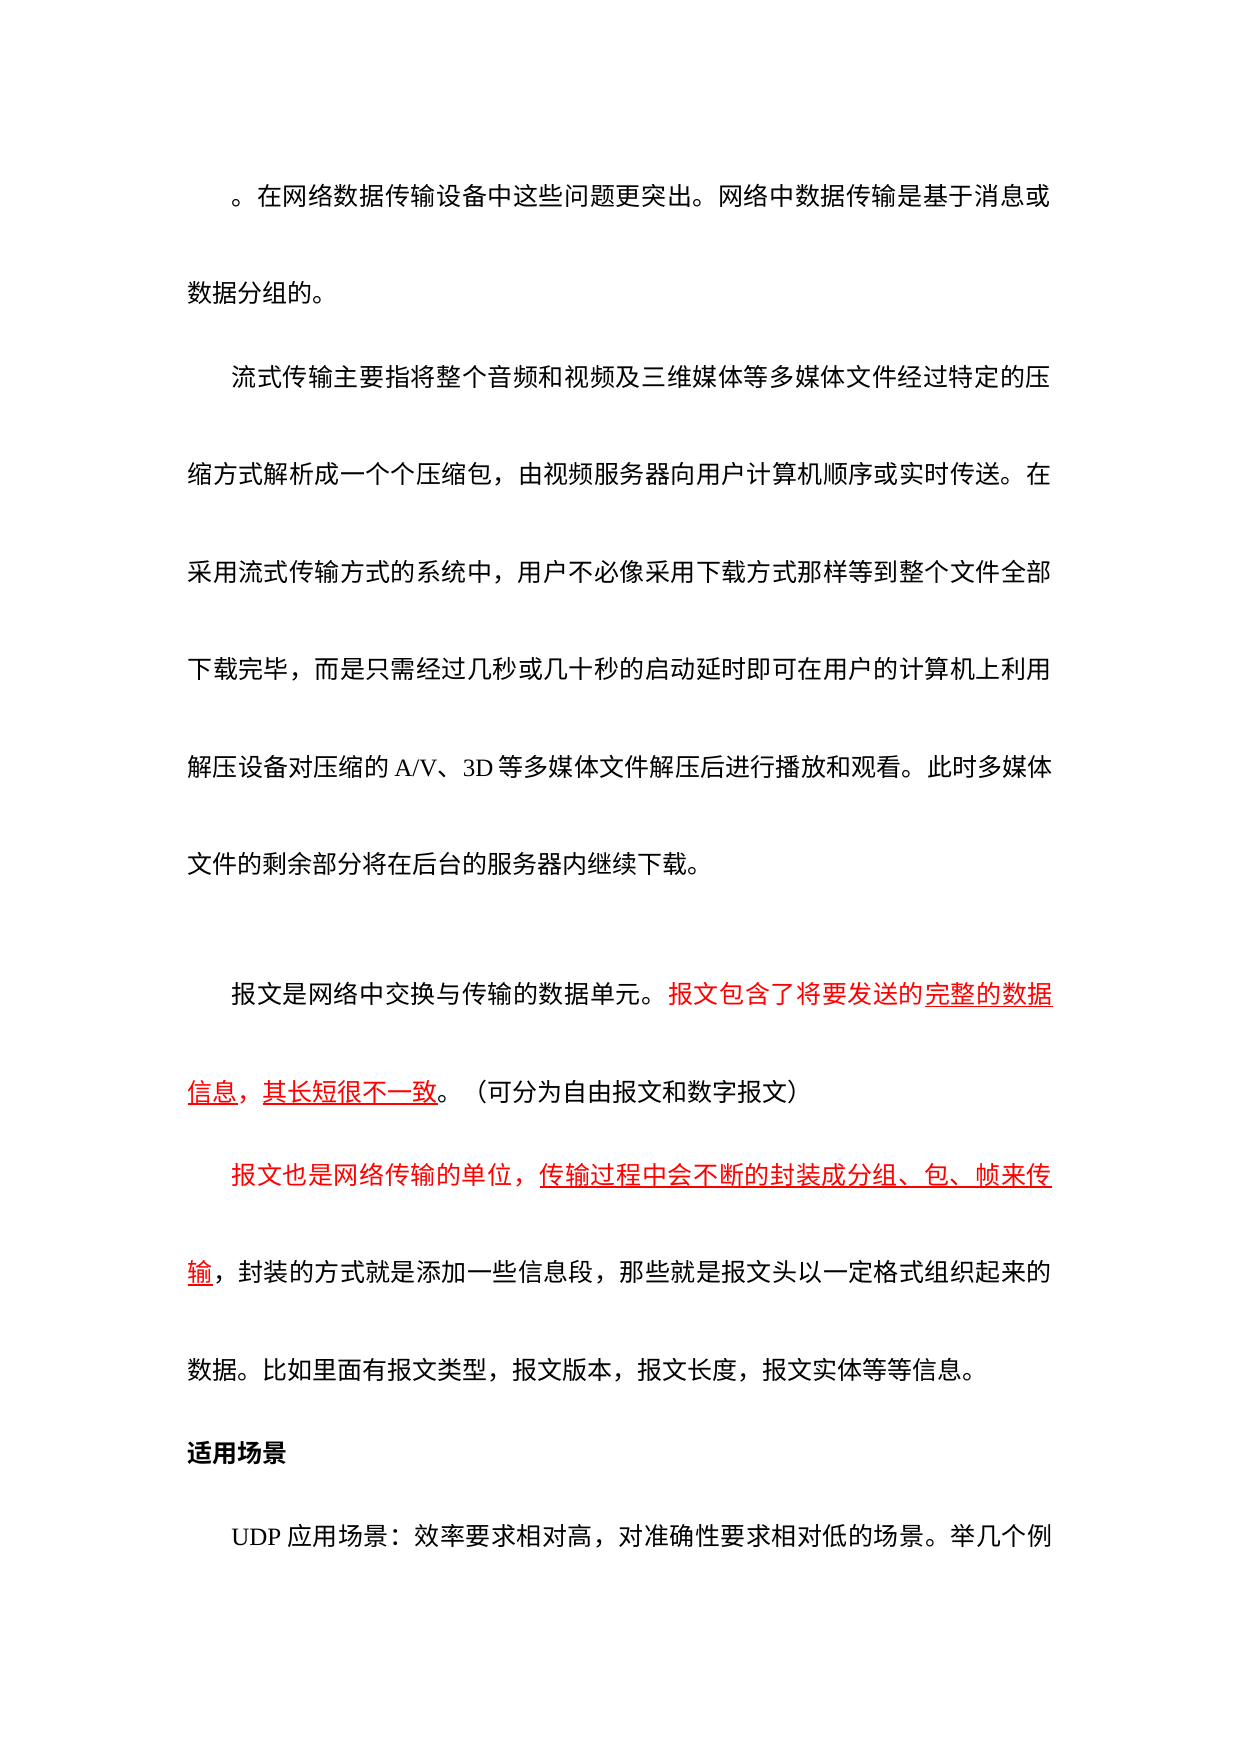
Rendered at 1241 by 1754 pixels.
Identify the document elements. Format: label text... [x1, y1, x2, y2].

subtitle 适用场景 [187, 1419, 1053, 1484]
text 报文也是网络传输的单位，传输过程中会不断的封装成分组、包、帧来传输，封装的方式就是添加一些信息段，那些就是报文头以一定格式组织起来的数据。比如里面有报文类型，报文版本，报文长度，报文实体等等信息。 [187, 1141, 1053, 1401]
text 报文是网络中交换与传输的数据单元。报文包含了将要发送的完整的数据信息，其长短很不一致。（可分为自由报文和数字报文） [187, 960, 1053, 1123]
text 。在网络数据传输设备中这些问题更突出。网络中数据传输是基于消息或数据分组的。 [187, 162, 1053, 324]
text 流式传输主要指将整个音频和视频及三维媒体等多媒体文件经过特定的压缩方式解析成一个个压缩包，由视频服务器向用户计算机顺序或实时传送。在采用流式传输方式的系统中，用户不必像采用下载方式那样等到整个文件全部下载完毕，而是只需经过几秒或几十秒的启动延时即可在用户的计算机上利用解压设备对压缩的A/V、3D等多媒体文件解压后进行播放和观看。此时多媒体文件的剩余部分将在后台的服务器内继续下载。 [187, 343, 1053, 895]
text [187, 1502, 1053, 1567]
